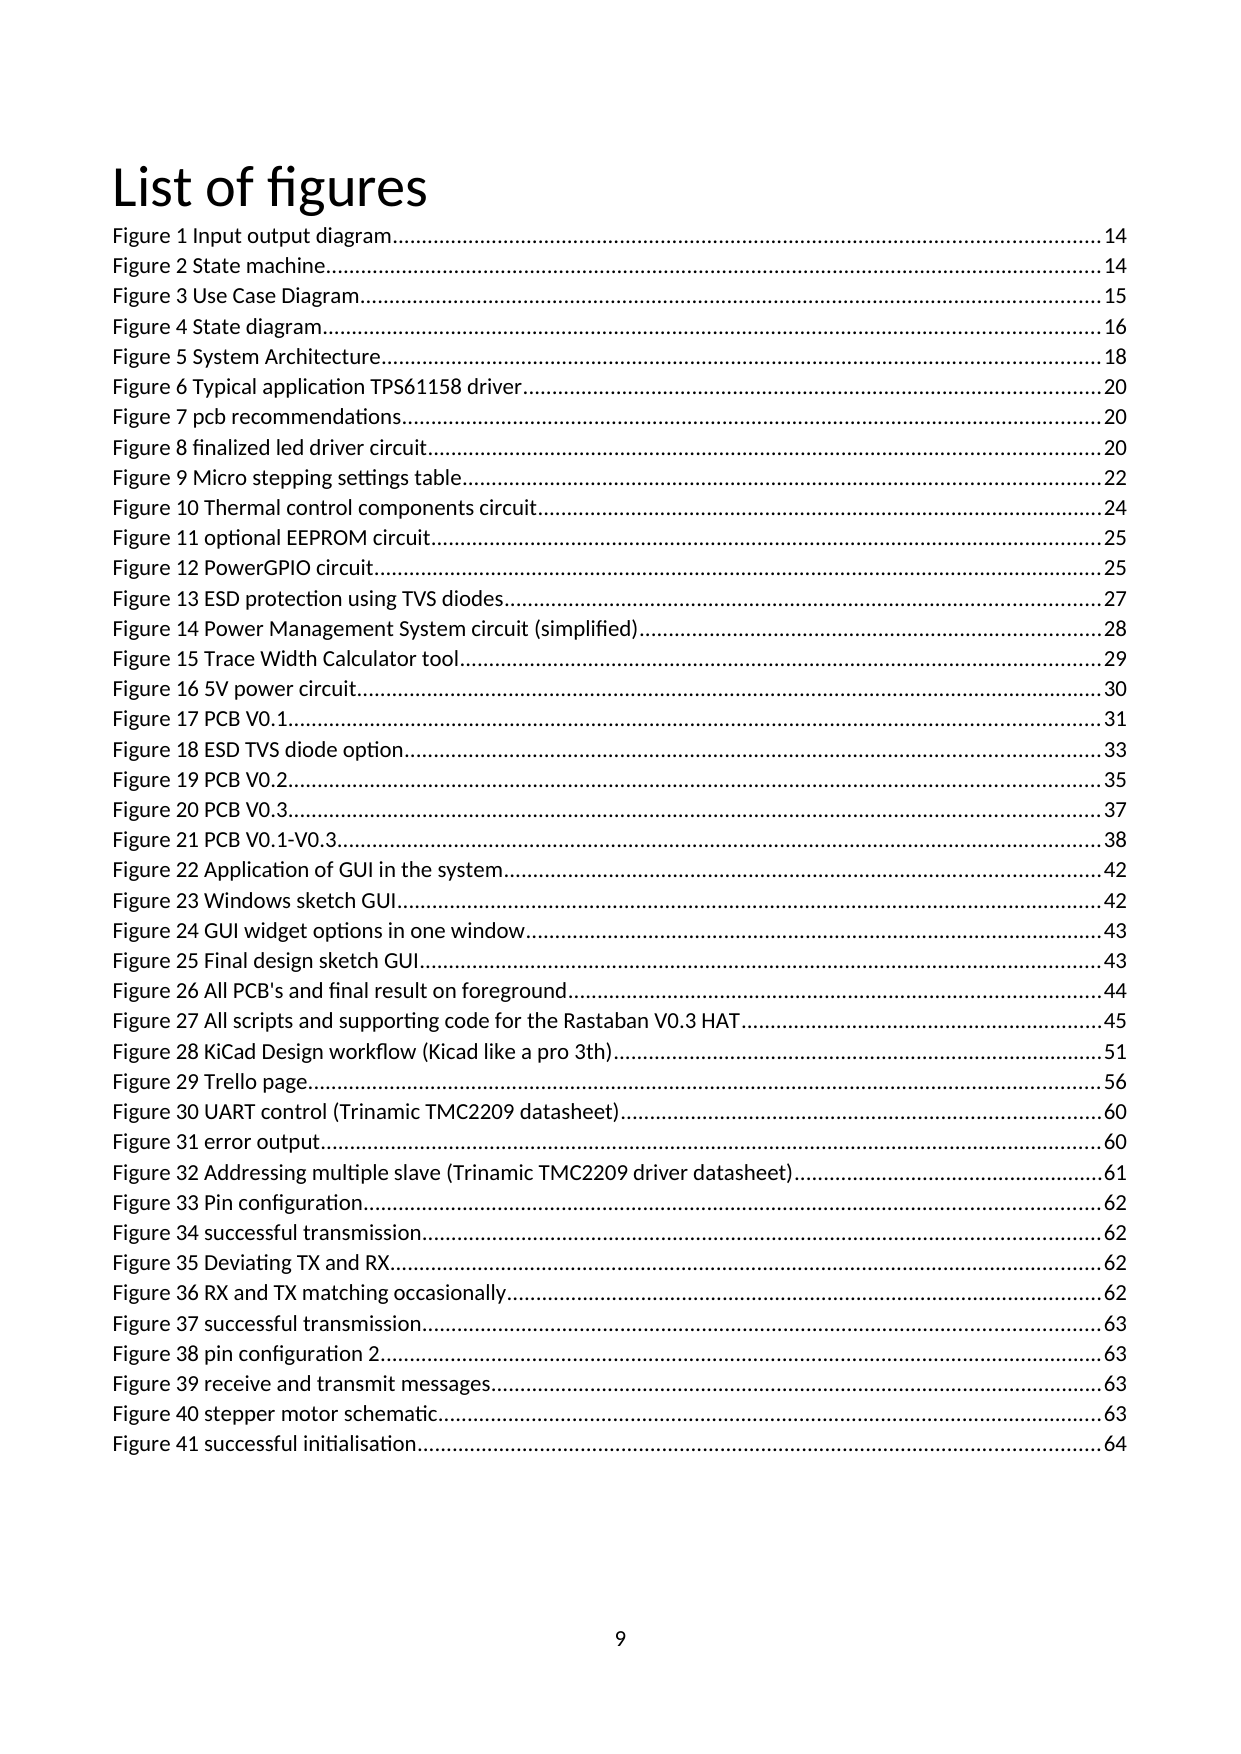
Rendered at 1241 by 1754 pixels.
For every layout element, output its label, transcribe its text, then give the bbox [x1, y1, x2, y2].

text Figure 7 pcb recommendations 20 [112, 402, 1128, 431]
text Figure 6 Typical application TPS61158 driver 20 [112, 372, 1128, 400]
text Figure 41 successful initialisation 64 [112, 1429, 1128, 1458]
text Figure 5 System Architecture 18 [112, 342, 1128, 370]
text Figure 22 Application of GUI in the system 42 [112, 856, 1128, 884]
text Figure 11 optional EEPROM circuit 25 [112, 523, 1128, 551]
text Figure 25 Final design sketch GUI 43 [112, 946, 1128, 974]
text Figure 31 error output 60 [112, 1127, 1128, 1156]
text Figure 14 Power Management System circuit (simplified) 28 [112, 614, 1128, 642]
text Figure 30 UART control (Trinamic TMC2209 datasheet) 60 [112, 1097, 1128, 1125]
text List of figures [112, 150, 1128, 221]
text Figure 12 PowerGPIO circuit 25 [112, 553, 1128, 582]
text Figure 10 Thermal control components circuit 24 [112, 493, 1128, 521]
text Figure 35 Deviating TX and RX 62 [112, 1248, 1128, 1276]
text Figure 2 State machine 14 [112, 251, 1128, 279]
text Figure 27 All scripts and supporting code for the Rastaban V0.3 HAT 45 [112, 1007, 1128, 1035]
text Figure 21 PCB V0.1-V0.3 38 [112, 825, 1128, 853]
text Figure 33 Pin configuration 62 [112, 1188, 1128, 1216]
text Figure 39 receive and transmit messages 63 [112, 1369, 1128, 1397]
text Figure 37 successful transmission 63 [112, 1309, 1128, 1337]
text Figure 36 RX and TX matching occasionally 62 [112, 1278, 1128, 1307]
text Figure 13 ESD protection using TVS diodes 27 [112, 584, 1128, 612]
text Figure 19 PCB V0.2 35 [112, 765, 1128, 793]
text Figure 9 Micro stepping settings table 22 [112, 463, 1128, 491]
text Figure 38 pin configuration 2 63 [112, 1339, 1128, 1367]
text Figure 40 stepper motor schematic 63 [112, 1399, 1128, 1427]
text Figure 4 State diagram 16 [112, 312, 1128, 340]
text Figure 29 Trello page 56 [112, 1067, 1128, 1095]
text Figure 16 5V power circuit 30 [112, 674, 1128, 702]
text Figure 34 successful transmission 62 [112, 1218, 1128, 1246]
text Figure 18 ESD TVS diode option 33 [112, 735, 1128, 763]
text Figure 32 Addressing multiple slave (Trinamic TMC2209 driver datasheet) 61 [112, 1158, 1128, 1186]
text Figure 1 Input output diagram 14 [112, 221, 1128, 249]
text Figure 8 finalized led driver circuit 20 [112, 433, 1128, 461]
text Figure 26 All PCB's and final result on foreground 44 [112, 976, 1128, 1004]
text Figure 28 KiCad Design workflow (Kicad like a pro 3th) 51 [112, 1037, 1128, 1065]
text Figure 20 PCB V0.3 37 [112, 795, 1128, 823]
text Figure 23 Windows sketch GUI 42 [112, 886, 1128, 914]
text Figure 17 PCB V0.1 31 [112, 704, 1128, 733]
text Figure 3 Use Case Diagram 15 [112, 282, 1128, 310]
text Figure 15 Trace Width Calculator tool 29 [112, 644, 1128, 672]
text Figure 24 GUI widget options in one window 43 [112, 916, 1128, 944]
